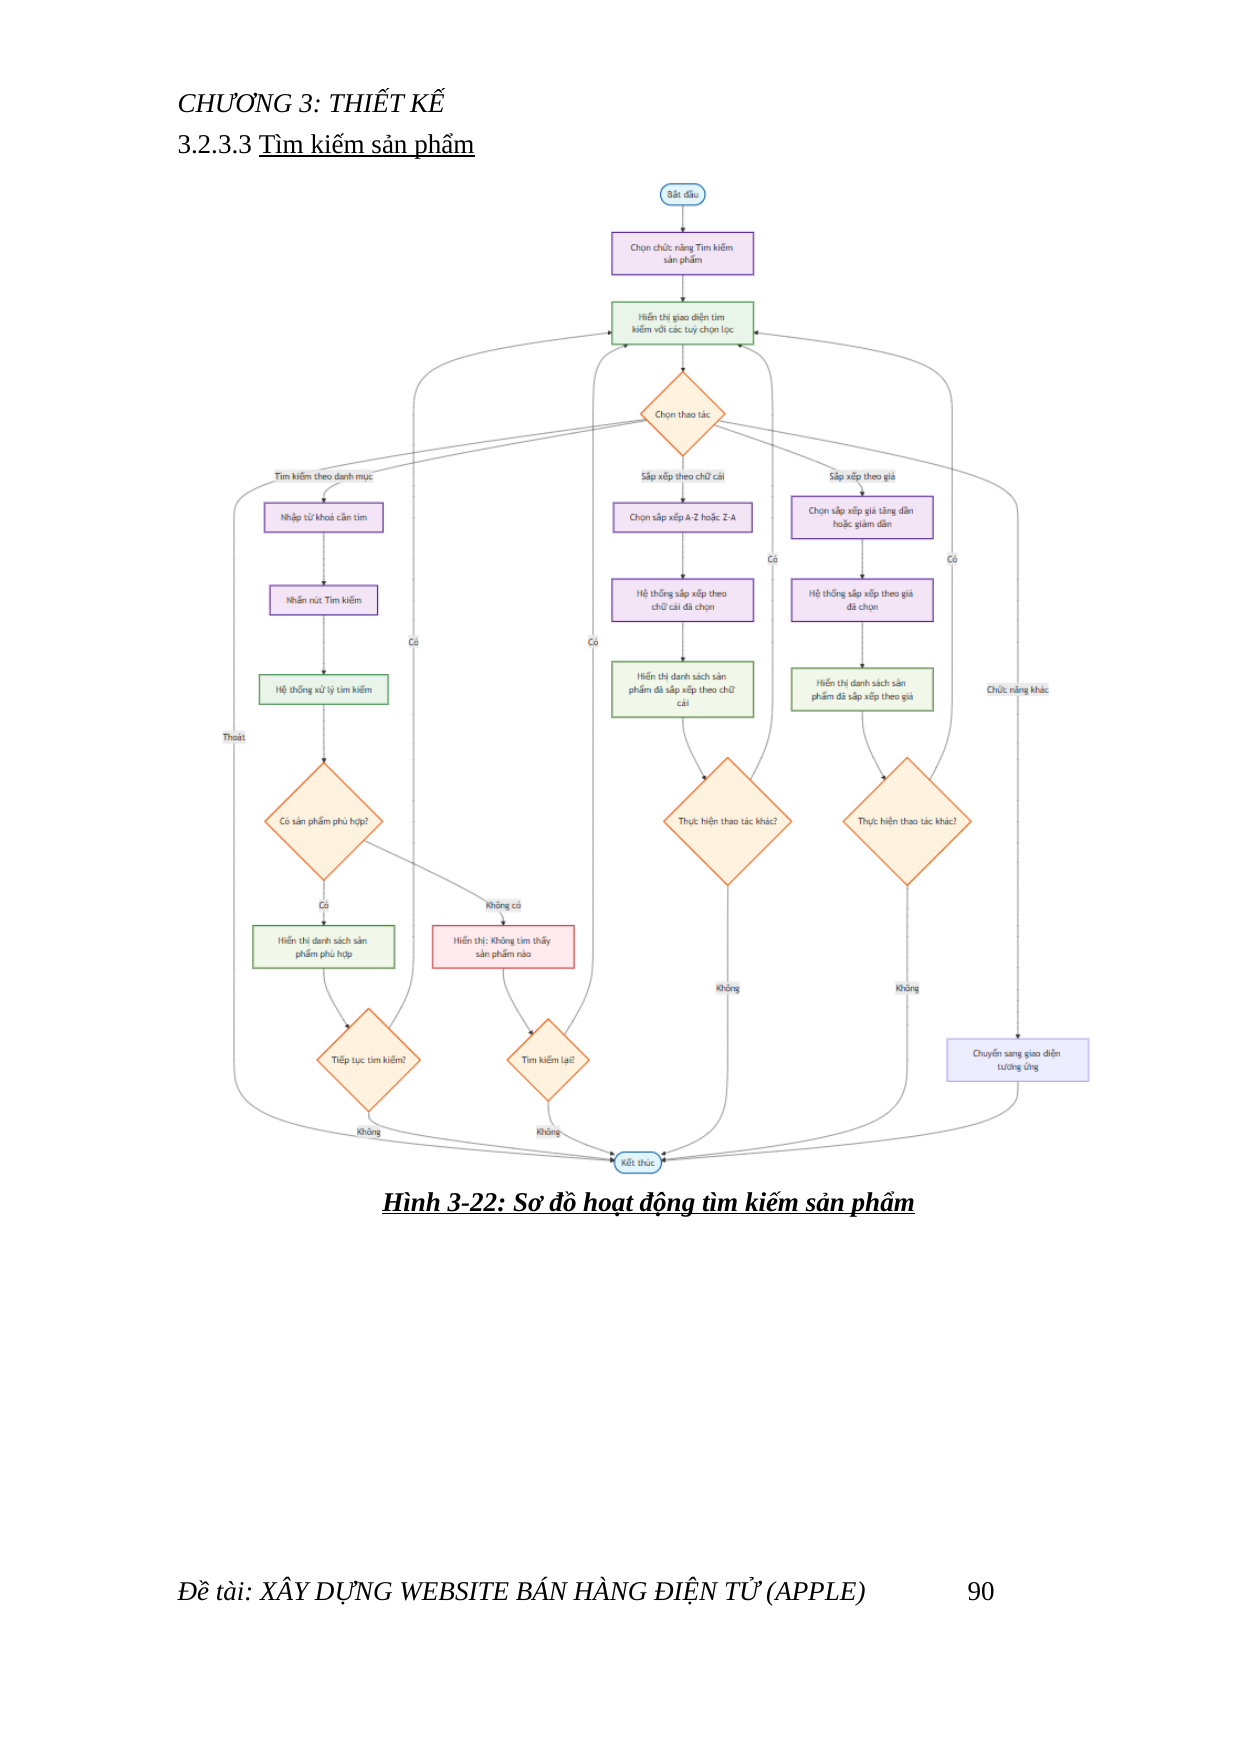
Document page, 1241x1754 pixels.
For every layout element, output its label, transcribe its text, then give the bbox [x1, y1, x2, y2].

subtitle 3.2.3.3 Tìm kiếm sản phẩm [177, 128, 1122, 159]
picture [177, 180, 1123, 1177]
text Hình 3-22: Sơ đồ hoạt động tìm kiếm sản phẩm [177, 1186, 1122, 1217]
